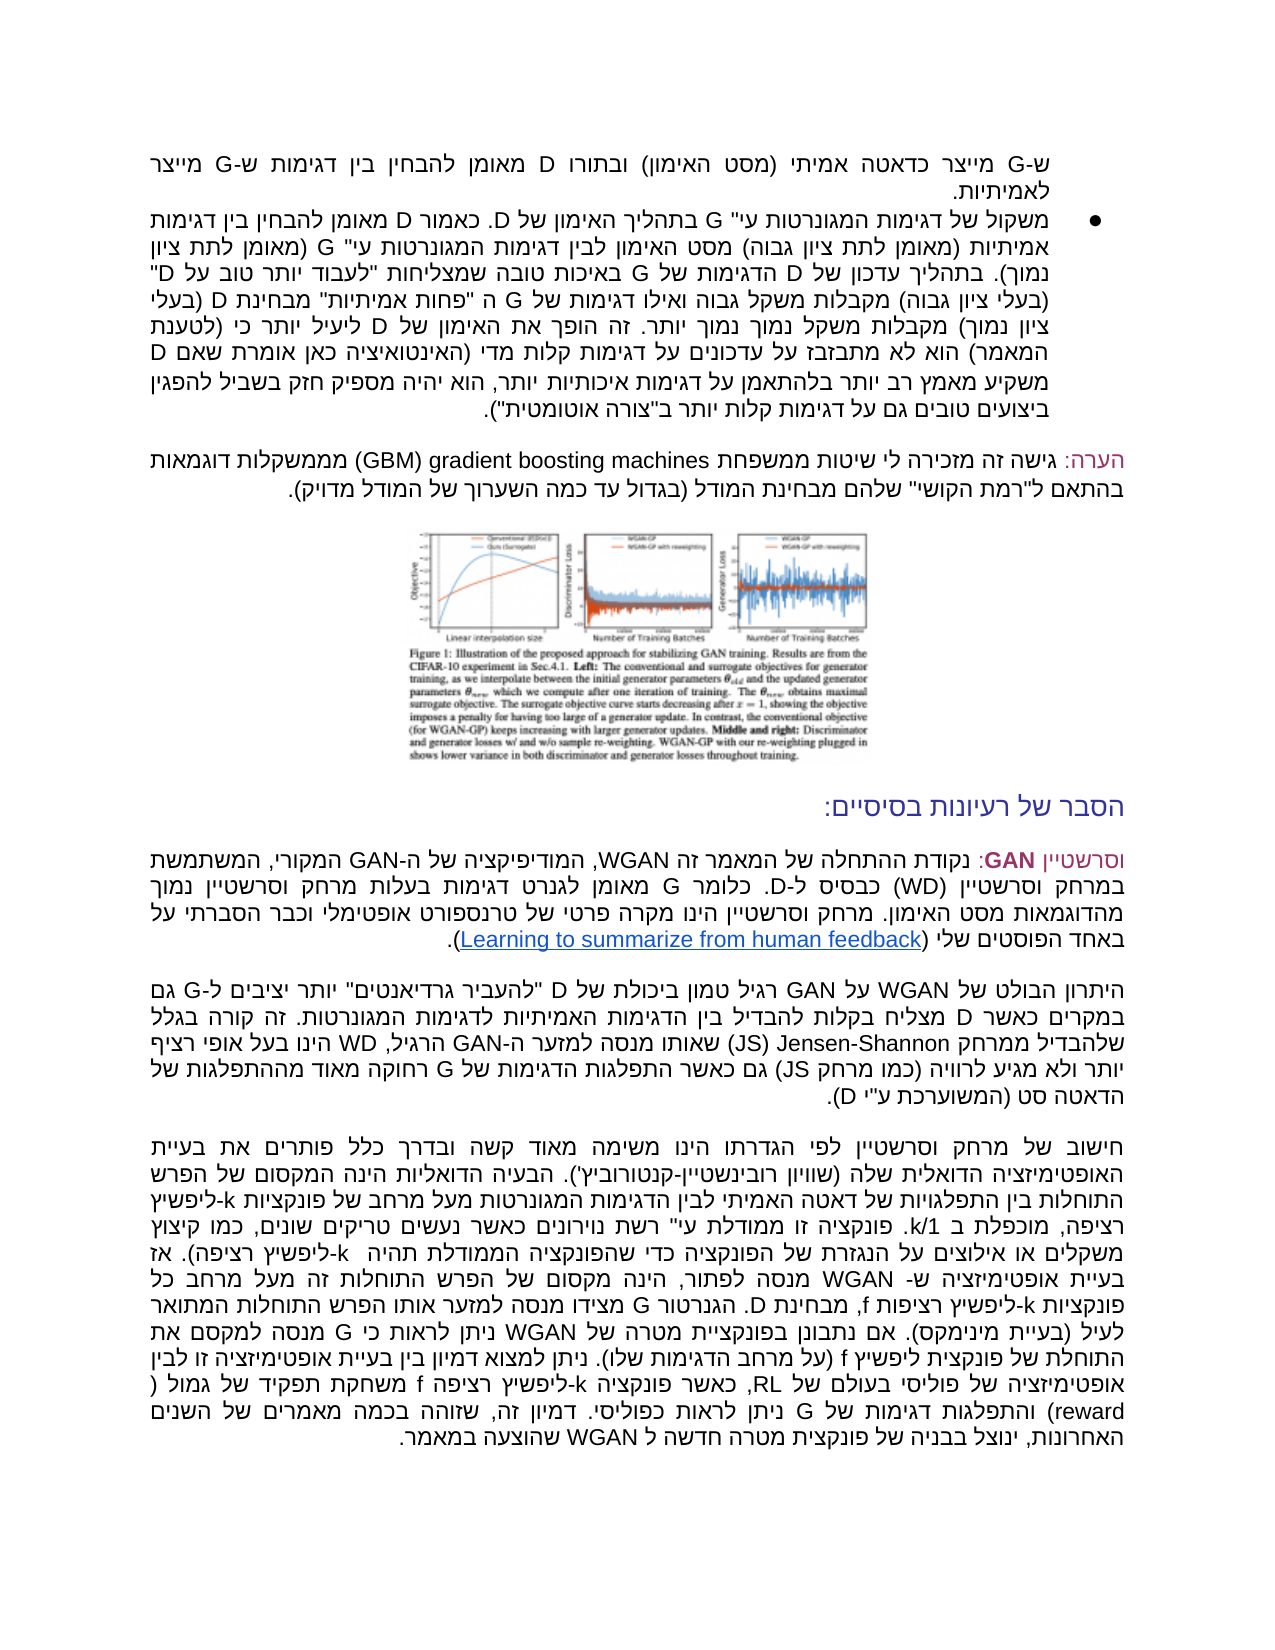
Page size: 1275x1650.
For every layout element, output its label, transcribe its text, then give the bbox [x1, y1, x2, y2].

text הסבר של רעיונות בסיסיים: [150, 791, 1125, 822]
text היתרון הבולט של WGAN על GAN רגיל טמון ביכולת של D "להעביר גרדיאנטים" יותר יציבים ל-G גם במקרים כאשר D מצליח בקלות להבדיל בין הדגימות האמיתיות לדגימות המגונרטות. זה קורה בגלל שלהבדיל ממרחק JS) Jensen-Shannon) שאותו מנסה למזער ה-GAN הרגיל, WD הינו בעל אופי רציף יותר ולא מגיע לרוויה (כמו מרחק JS) גם כאשר התפלגות הדגימות של G רחוקה מאוד מההתפלגות של הדאטה סט (המשוערכת ע"י D). [150, 977, 1125, 1109]
list משקול של דגימות המגונרטות עי" G בתהליך האימון של D. כאמור D מאומן להבחין בין דגימות אמיתיות (מאומן לתת ציון גבוה) מסט האימון לבין דגימות המגונרטות עי" G (מאומן לתת ציון נמוך). בתהליך עדכון של D הדגימות של G באיכות טובה שמצליחות "לעבוד יותר טוב על D" (בעלי ציון גבוה) מקבלות משקל גבוה ואילו דגימות של G ה "פחות אמיתיות" מבחינת D (בעלי ציון נמוך) מקבלות משקל נמוך נמוך יותר. זה הופך את האימון של D ליעיל יותר כי (לטענת המאמר) הוא לא מתבזבז על עדכונים על דגימות קלות מדי (האינטואיציה כאן אומרת שאם D משקיע מאמץ רב יותר בלהתאמן על דגימות איכותיות יותר, הוא יהיה מספיק חזק בשביל להפגין ביצועים טובים גם על דגימות קלות יותר ב"צורה אוטומטית"). [150, 204, 1087, 422]
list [150, 151, 1087, 204]
text חישוב של מרחק וסרשטיין לפי הגדרתו הינו משימה מאוד קשה ובדרך כלל פותרים את בעיית האופטימיזציה הדואלית שלה (שוויון רובינשטיין-קנטורוביץ'). הבעיה הדואליות הינה המקסום של הפרש התוחלות בין התפלגויות של דאטה האמיתי לבין הדגימות המגונרטות מעל מרחב של פונקציות k-ליפשיץ רציפה, מוכפלת ב 1/k. פונקציה זו ממודלת עי" רשת נוירונים כאשר נעשים טריקים שונים, כמו קיצוץ משקלים או אילוצים על הנגזרת של הפונקציה כדי שהפונקציה הממודלת תהיה k-ליפשיץ רציפה). אז בעיית אופטימיזציה ש- WGAN מנסה לפתור, הינה מקסום של הפרש התוחלות זה מעל מרחב כל פונקציות k-ליפשיץ רציפות f, מבחינת D. הגנרטור G מצידו מנסה למזער אותו הפרש התוחלות המתואר לעיל (בעיית מינימקס). אם נתבונן בפונקציית מטרה של WGAN ניתן לראות כי G מנסה למקסם את התוחלת של פונקצית ליפשיץ f (על מרחב הדגימות שלו). ניתן למצוא דמיון בין בעיית אופטימיזציה זו לבין אופטימיזציה של פוליסי בעולם של RL, כאשר פונקציה k-ליפשיץ רציפה f משחקת תפקיד של גמול (reward) והתפלגות דגימות של G ניתן לראות כפוליסי. דמיון זה, שזוהה בכמה מאמרים של השנים האחרונות, ינוצל בבניה של פונקצית מטרה חדשה ל WGAN שהוצעה במאמר. [150, 1134, 1125, 1450]
picture [403, 528, 872, 766]
text הערה: גישה זה מזכירה לי שיטות ממשפחת GBM) gradient boosting machines) מממשקלות דוגמאות בהתאם ל"רמת הקושי" שלהם מבחינת המודל (בגדול עד כמה השערוך של המודל מדויק). [150, 447, 1125, 503]
text וסרשטיין GAN: נקודת ההתחלה של המאמר זה WGAN, המודיפיקציה של ה-GAN המקורי, המשתמשת במרחק וסרשטיין (WD) כבסיס ל-D. כלומר G מאומן לגנרט דגימות בעלות מרחק וסרשטיין נמוך מהדוגמאות מסט האימון. מרחק וסרשטיין הינו מקרה פרטי של טרנספורט אופטימלי וכבר הסברתי על באחד הפוסטים שלי (Learning to summarize from human feedback). [150, 847, 1125, 952]
